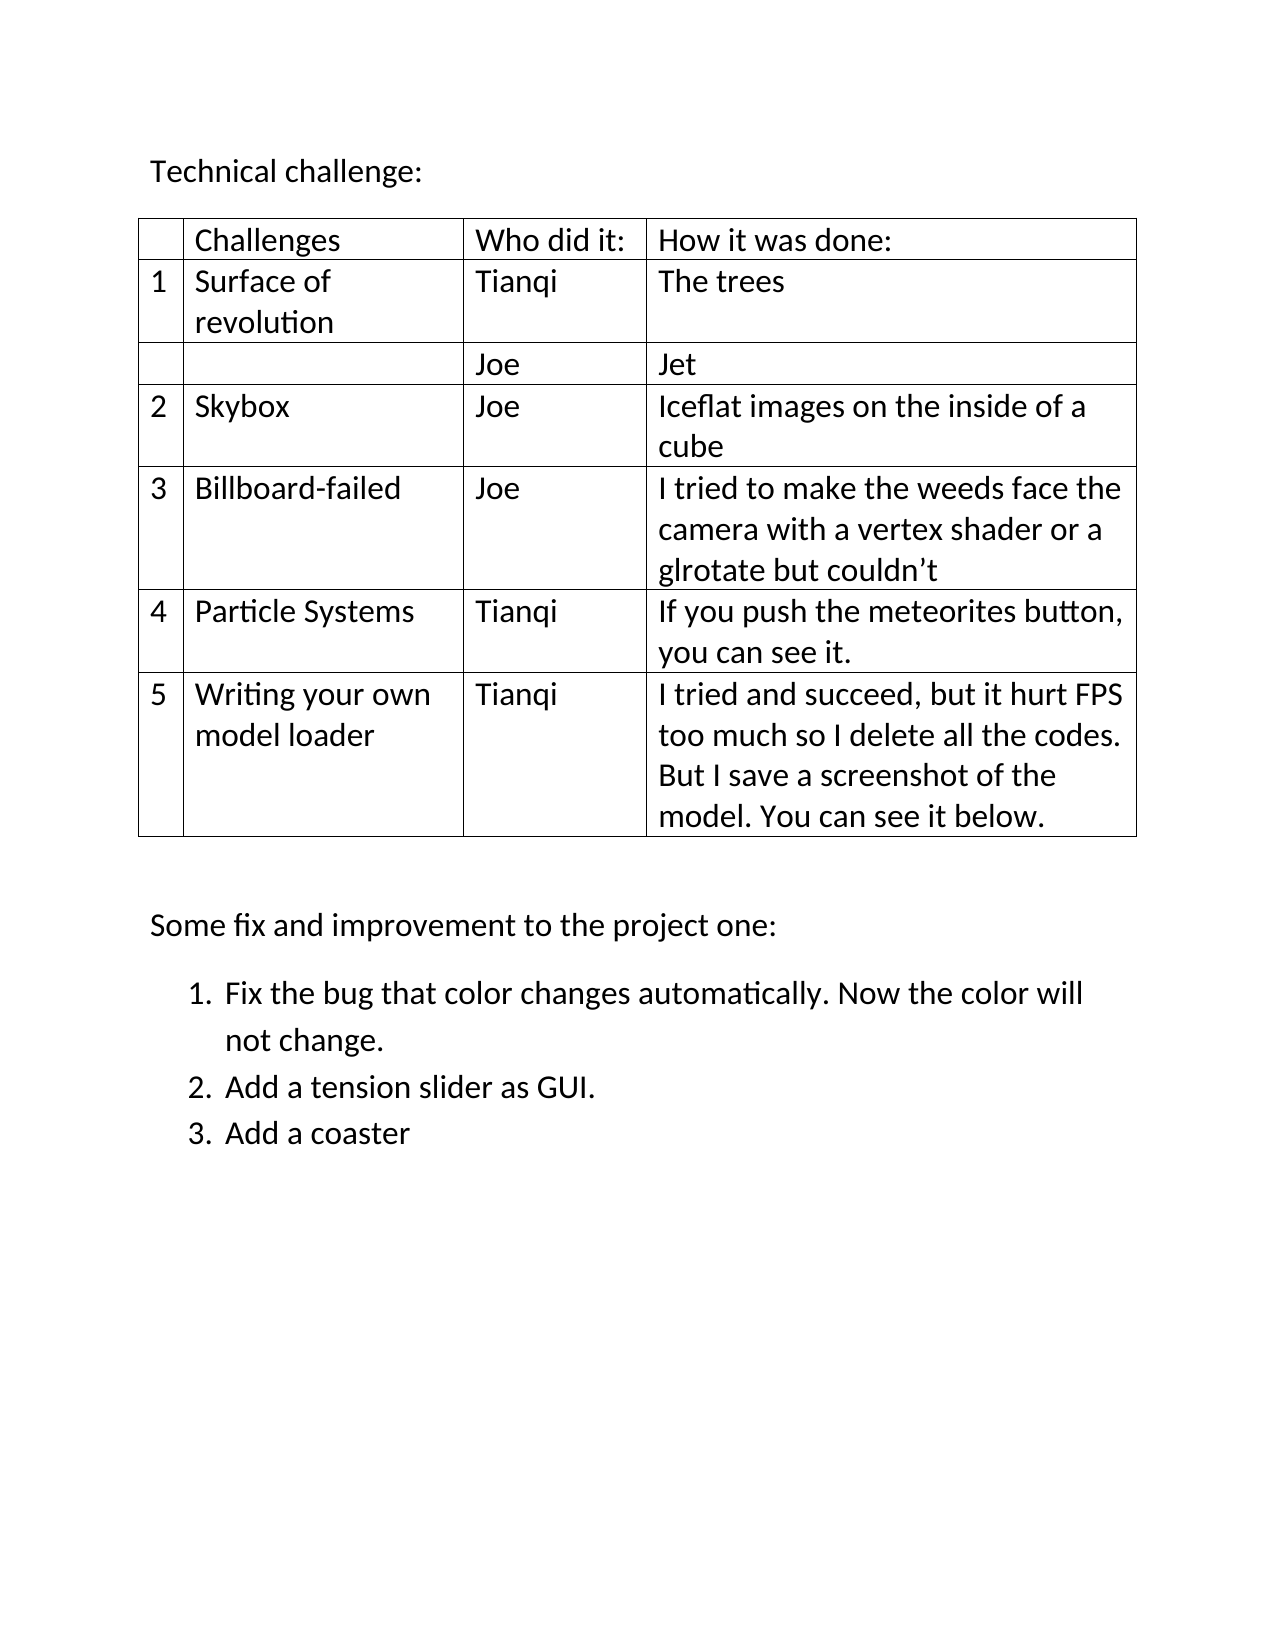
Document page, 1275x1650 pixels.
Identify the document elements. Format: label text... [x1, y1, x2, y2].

table_cell The trees [647, 260, 1136, 342]
list Add a tension slider as GUI. [187, 1066, 1125, 1106]
table_cell Writing your own model loader [184, 673, 463, 836]
text Some fix and improvement to the project one: [150, 904, 1125, 945]
table_cell Skybox [184, 385, 463, 466]
table_header Challenges [184, 219, 463, 259]
table_cell Particle Systems [184, 590, 463, 672]
table_header How it was done: [647, 219, 1136, 259]
table_cell 2 [139, 385, 183, 466]
table_cell Tianqi [464, 590, 646, 672]
table_cell Surface of revolution [184, 260, 463, 342]
table_header [139, 219, 183, 259]
table_cell If you push the meteorites button, you can see it. [647, 590, 1136, 672]
table_header Who did it: [464, 219, 646, 259]
table_cell [184, 343, 463, 384]
table_cell Joe [464, 343, 646, 384]
table_cell 5 [139, 673, 183, 836]
text Technical challenge: [150, 150, 1125, 191]
table_cell I tried to make the weeds face the camera with a vertex shader or a glrotate but couldn’t [647, 467, 1136, 589]
table_cell Iceflat images on the inside of a cube [647, 385, 1136, 466]
table_cell 3 [139, 467, 183, 589]
table_cell Tianqi [464, 260, 646, 342]
table_cell [139, 343, 183, 384]
table_cell Billboard-failed [184, 467, 463, 589]
list Add a coaster [187, 1112, 1125, 1153]
table_cell Joe [464, 385, 646, 466]
list Fix the bug that color changes automatically. Now the color will not change. [187, 972, 1125, 1059]
table_cell I tried and succeed, but it hurt FPS too much so I delete all the codes. But I save a screenshot of the model. You can see it below. [647, 673, 1136, 836]
table_cell Tianqi [464, 673, 646, 836]
table_cell 4 [139, 590, 183, 672]
table_cell Jet [647, 343, 1136, 384]
table_cell 1 [139, 260, 183, 342]
table_cell Joe [464, 467, 646, 589]
